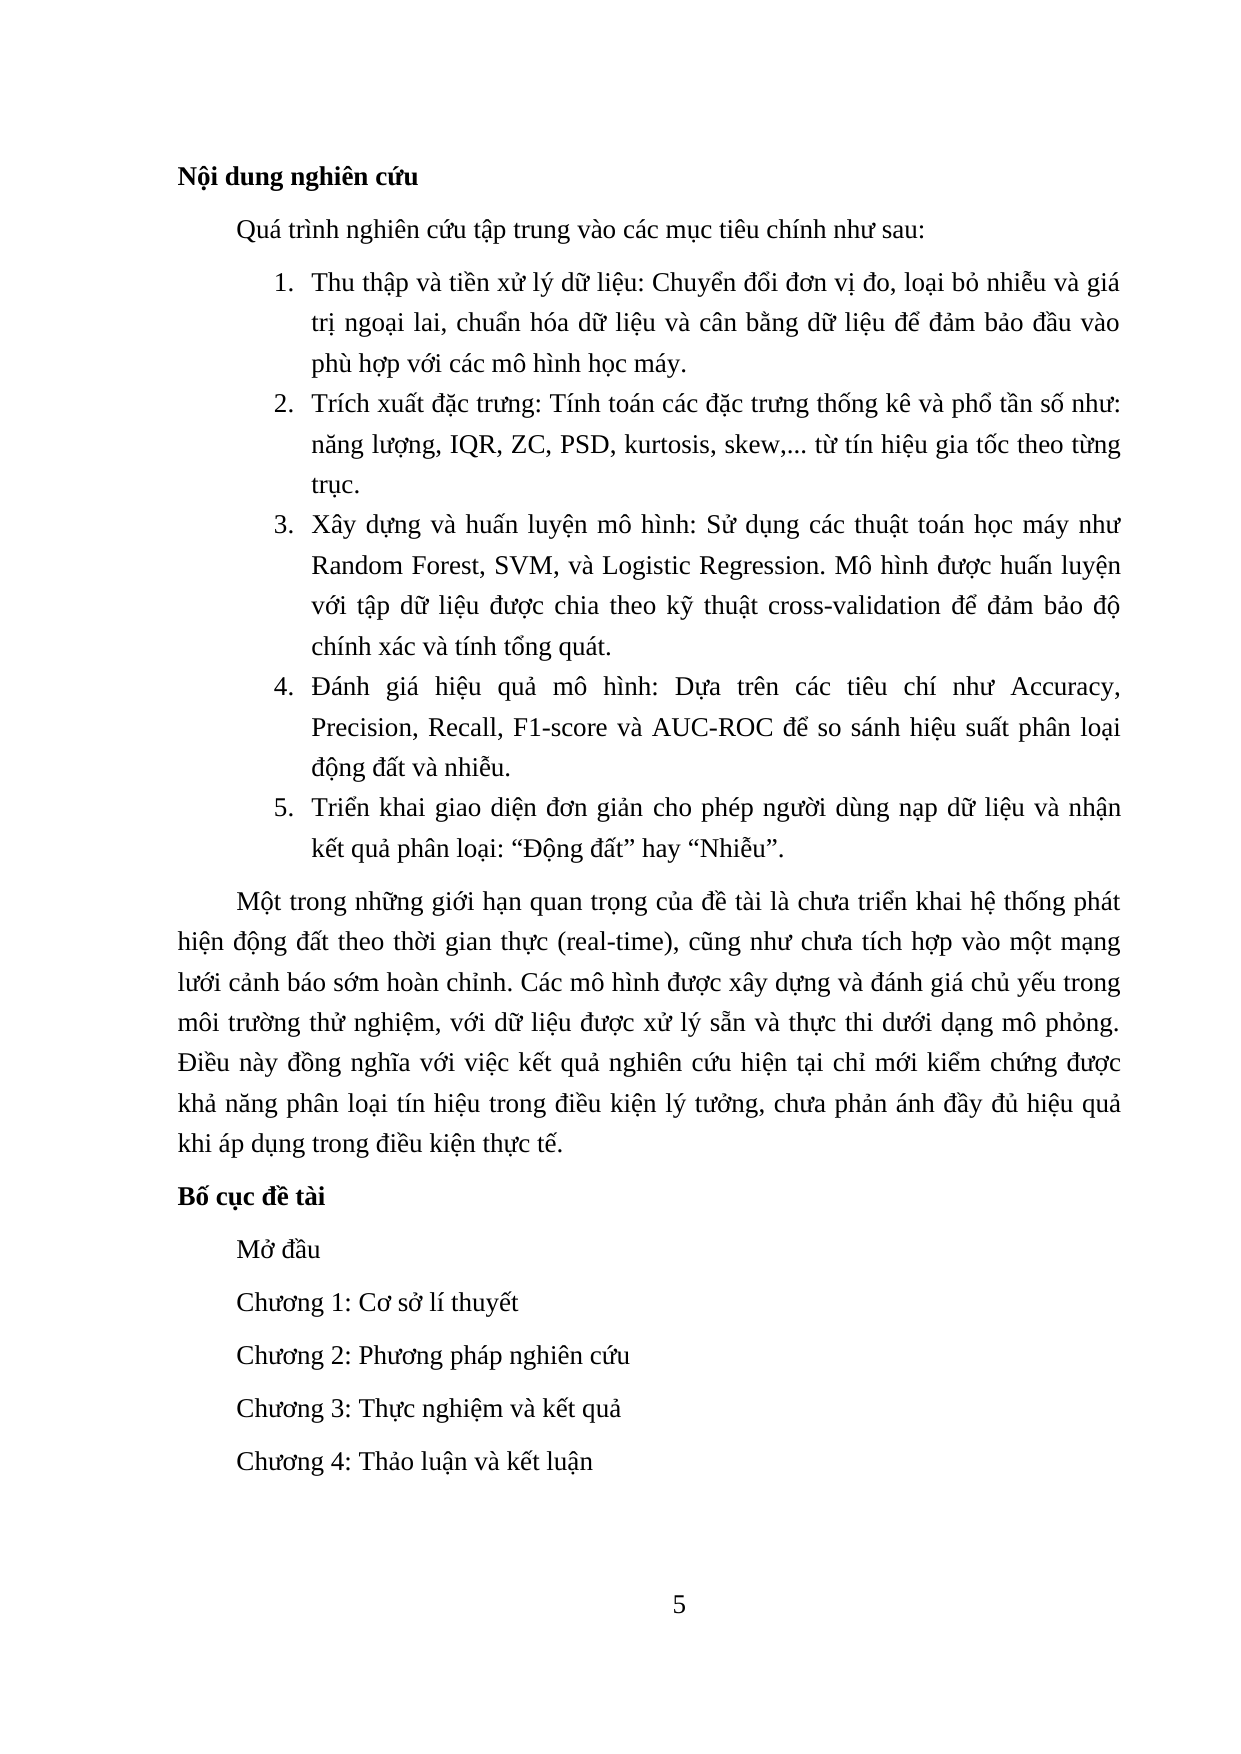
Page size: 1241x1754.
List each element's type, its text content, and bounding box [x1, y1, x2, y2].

subtitle Nội dung nghiên cứu [177, 160, 1122, 191]
list Thu thập và tiền xử lý dữ liệu: Chuyển đổi đơn vị đo, loại bỏ nhiễu và giá trị ngoại lai, chuẩn hóa dữ liệu và cân bằng dữ liệu để đảm bảo đầu vào phù hợp với các mô hình học máy. [274, 266, 1122, 378]
list Triển khai giao diện đơn giản cho phép người dùng nạp dữ liệu và nhận kết quả phân loại: “Động đất” hay “Nhiễu”. [274, 791, 1122, 863]
subtitle Bố cục đề tài [177, 1180, 1122, 1211]
text Chương 3: Thực nghiệm và kết quả [177, 1392, 1122, 1423]
text Một trong những giới hạn quan trọng của đề tài là chưa triển khai hệ thống phát hiện động đất theo thời gian thực (real-time), cũng như chưa tích hợp vào một mạng lưới cảnh báo sớm hoàn chỉnh. Các mô hình được xây dựng và đánh giá chủ yếu trong môi trường thử nghiệm, với dữ liệu được xử lý sẵn và thực thi dưới dạng mô phỏng. Điều này đồng nghĩa với việc kết quả nghiên cứu hiện tại chỉ mới kiểm chứng được khả năng phân loại tín hiệu trong điều kiện lý tưởng, chưa phản ánh đầy đủ hiệu quả khi áp dụng trong điều kiện thực tế. [177, 885, 1122, 1158]
list Trích xuất đặc trưng: Tính toán các đặc trưng thống kê và phổ tần số như: năng lượng, IQR, ZC, PSD, kurtosis, skew,... từ tín hiệu gia tốc theo từng trục. [274, 387, 1122, 499]
text Chương 2: Phương pháp nghiên cứu [177, 1339, 1122, 1370]
text Quá trình nghiên cứu tập trung vào các mục tiêu chính như sau: [177, 213, 1122, 244]
list Đánh giá hiệu quả mô hình: Dựa trên các tiêu chí như Accuracy, Precision, Recall, F1-score và AUC-ROC để so sánh hiệu suất phân loại động đất và nhiễu. [274, 670, 1122, 782]
text Chương 4: Thảo luận và kết luận [177, 1445, 1122, 1476]
list Xây dựng và huấn luyện mô hình: Sử dụng các thuật toán học máy như Random Forest, SVM, và Logistic Regression. Mô hình được huấn luyện với tập dữ liệu được chia theo kỹ thuật cross-validation để đảm bảo độ chính xác và tính tổng quát. [274, 508, 1122, 661]
text Mở đầu [177, 1233, 1122, 1264]
text Chương 1: Cơ sở lí thuyết [177, 1286, 1122, 1317]
